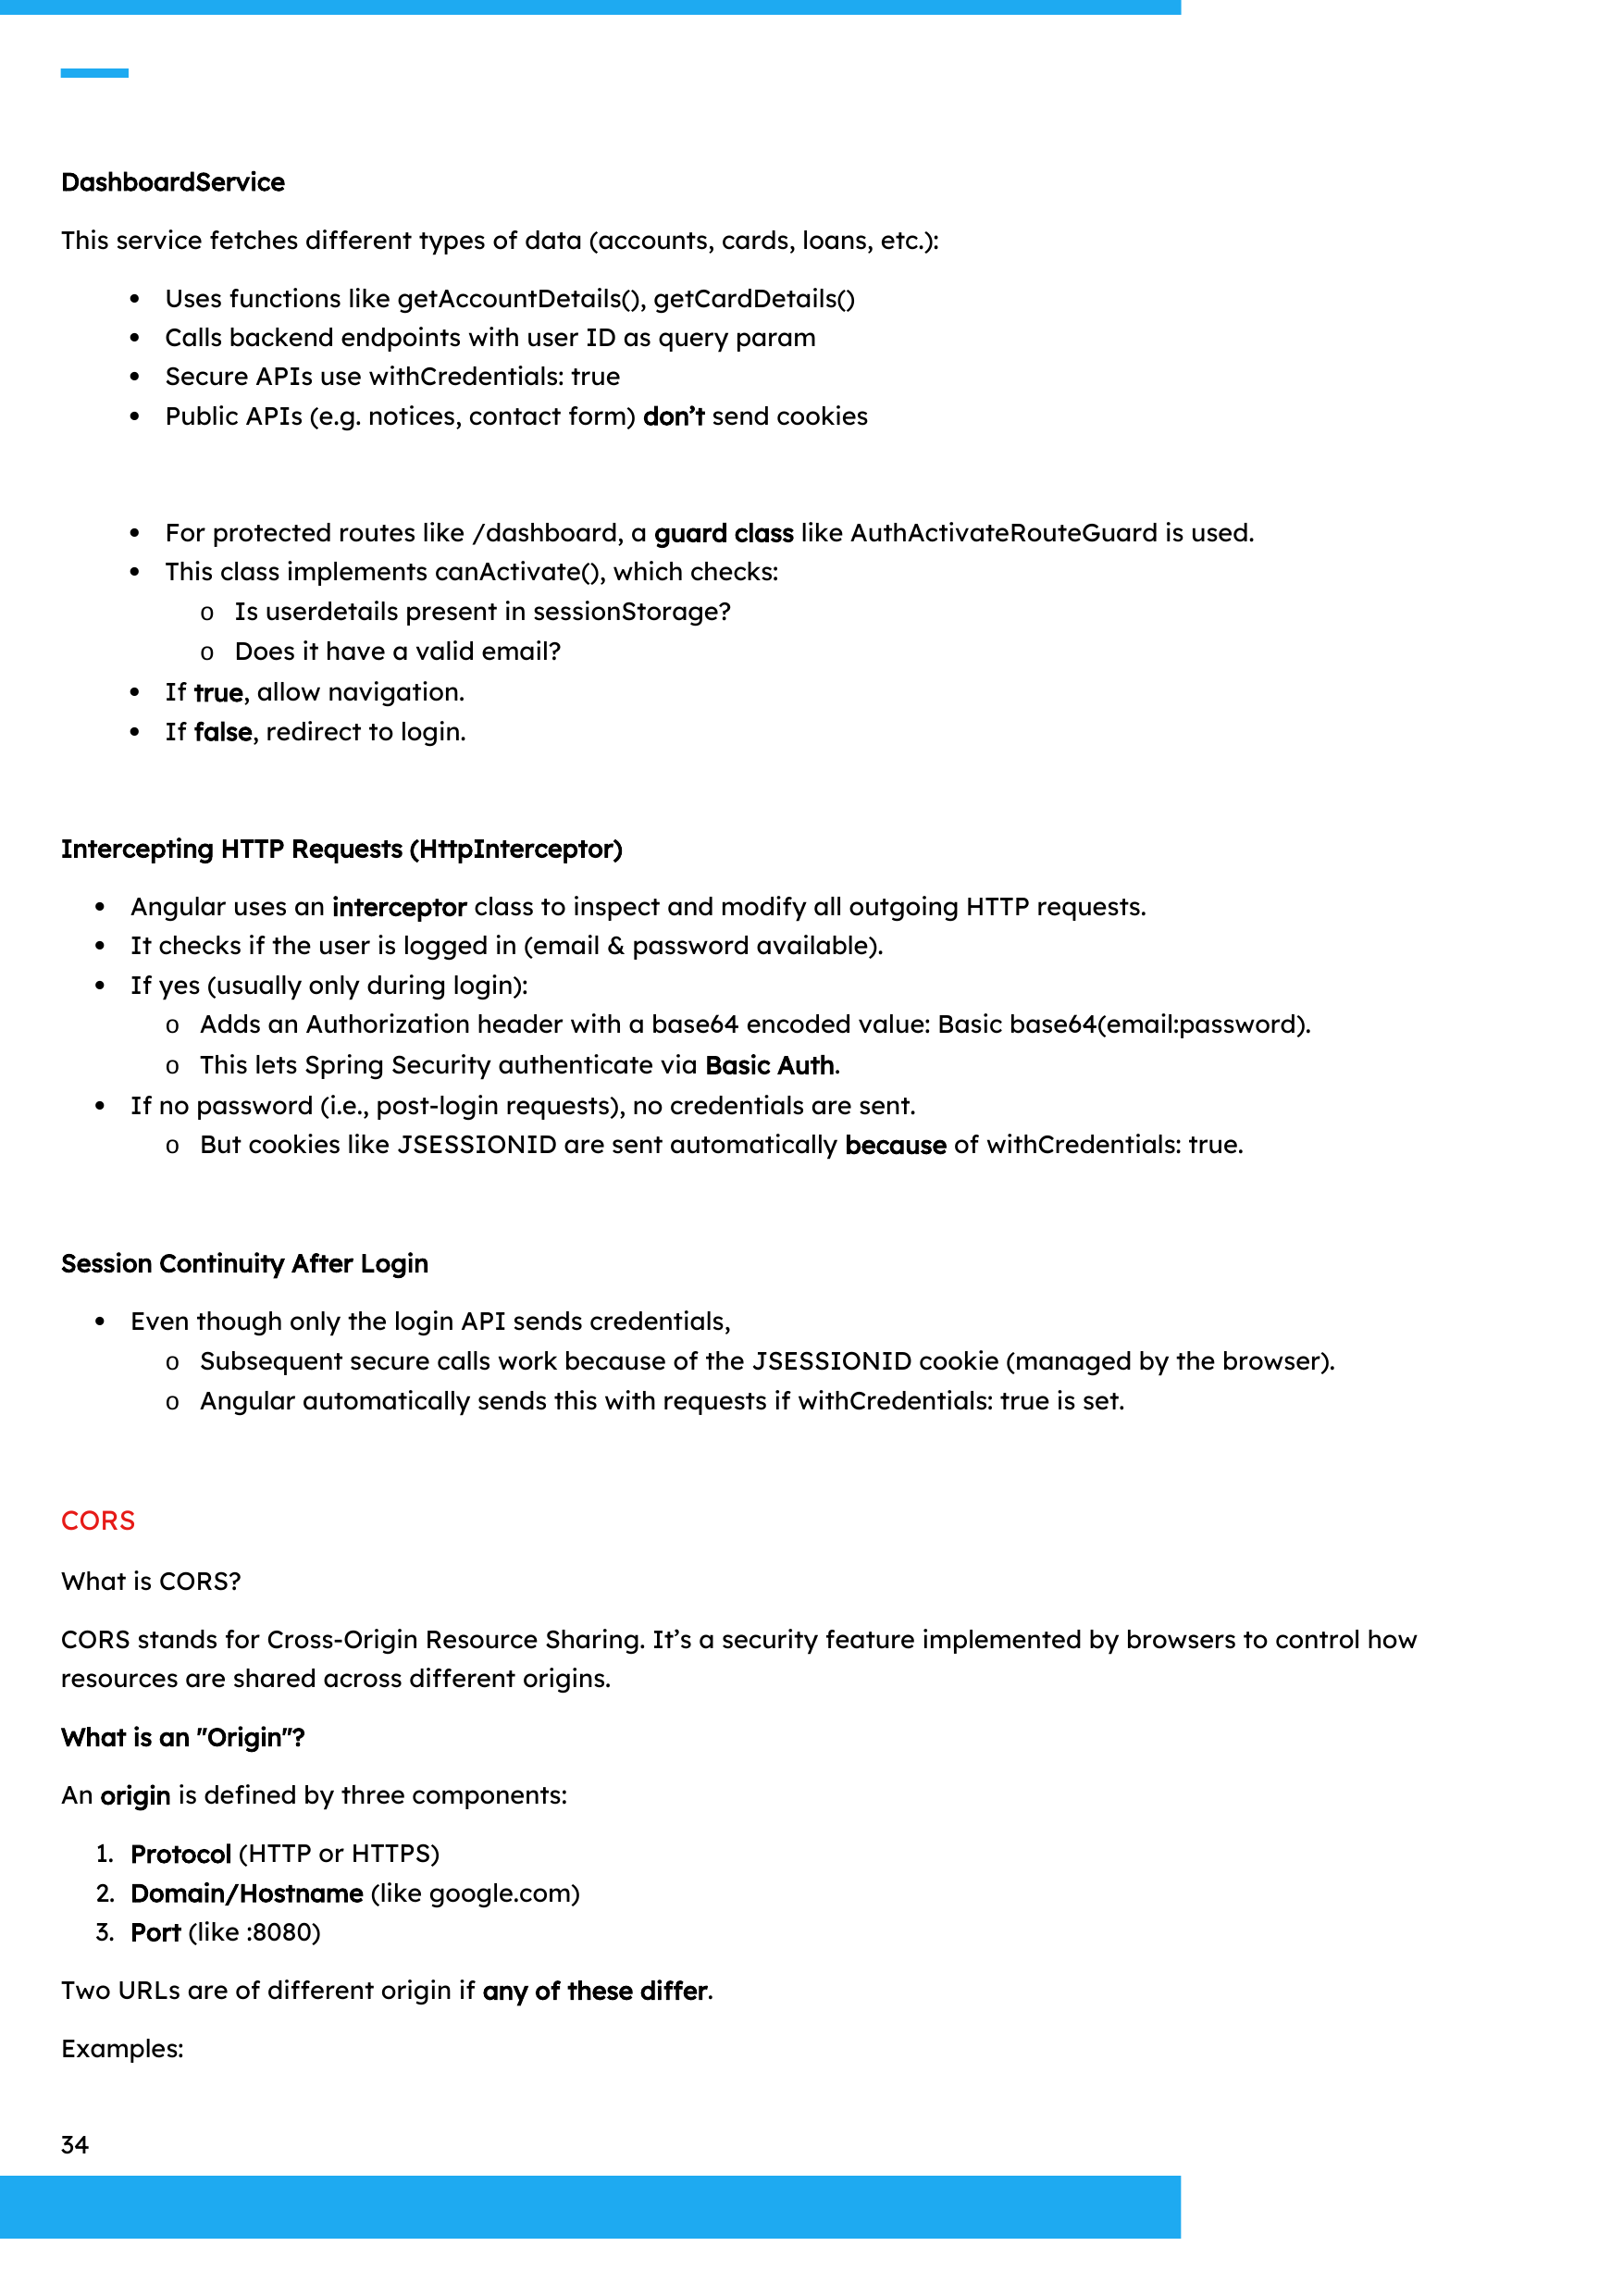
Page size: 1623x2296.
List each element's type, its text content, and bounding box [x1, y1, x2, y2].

text This service fetches different types of data (accounts, cards, loans, etc.): [61, 224, 1526, 255]
list If false, redirect to login. [130, 715, 1526, 747]
list Angular uses an interceptor class to inspect and modify all outgoing HTTP requests. [95, 890, 1526, 922]
text Examples: [61, 2033, 1526, 2065]
list For protected routes like /dashboard, a guard class like AuthActivateRouteGuard is used. [130, 516, 1526, 548]
list Public APIs (e.g. notices, contact form) don’t send cookies [130, 400, 1526, 431]
list This class implements canActivate(), which checks: [130, 556, 1526, 587]
list Port (like :8080) [95, 1916, 1526, 1947]
list Protocol (HTTP or HTTPS) [95, 1838, 1526, 1869]
text What is an "Origin"? [61, 1720, 1526, 1752]
list Even though only the login API sends credentials, [95, 1306, 1526, 1336]
picture [0, 2176, 1182, 2239]
list If true, allow navigation. [130, 676, 1526, 707]
list Calls backend endpoints with user ID as query param [130, 321, 1526, 353]
list Secure APIs use withCredentials: true [130, 361, 1526, 391]
list Domain/Hostname (like google.com) [95, 1877, 1526, 1908]
text An origin is defined by three components: [61, 1780, 1526, 1811]
list Is userdetails present in sessionStorage? [200, 595, 1526, 627]
list Angular automatically sends this with requests if withCredentials: true is set. [165, 1385, 1526, 1418]
list Subsequent secure calls work because of the JSESSIONID cookie (managed by the browser). [165, 1345, 1526, 1377]
text Intercepting HTTP Requests (HttpInterceptor) [61, 832, 1526, 863]
list If no password (i.e., post-login requests), no credentials are sent. [95, 1089, 1526, 1121]
list Adds an Authorization header with a base64 encoded value: Basic base64(email:password). [165, 1008, 1526, 1040]
text Session Continuity After Login [61, 1247, 1526, 1278]
text Two URLs are of different origin if any of these differ. [61, 1974, 1526, 2005]
text CORS stands for Cross-Origin Resource Sharing. It’s a security feature implemented by browsers to control how resources are shared across different origins. [61, 1623, 1526, 1694]
subtitle CORS [61, 1504, 1526, 1537]
list Does it have a valid email? [200, 636, 1526, 668]
list Uses functions like getAccountDetails(), getCardDetails() [130, 282, 1526, 314]
list But cookies like JSESSIONID are sent automatically because of withCredentials: true. [165, 1128, 1526, 1161]
text DashboardService [61, 166, 1526, 197]
picture [60, 68, 129, 78]
list It checks if the user is logged in (email & password available). [95, 930, 1526, 961]
list This lets Spring Security authenticate via Basic Auth. [165, 1049, 1526, 1081]
list If yes (usually only during login): [95, 969, 1526, 1000]
text What is CORS? [61, 1565, 1526, 1596]
picture [0, 0, 1182, 15]
